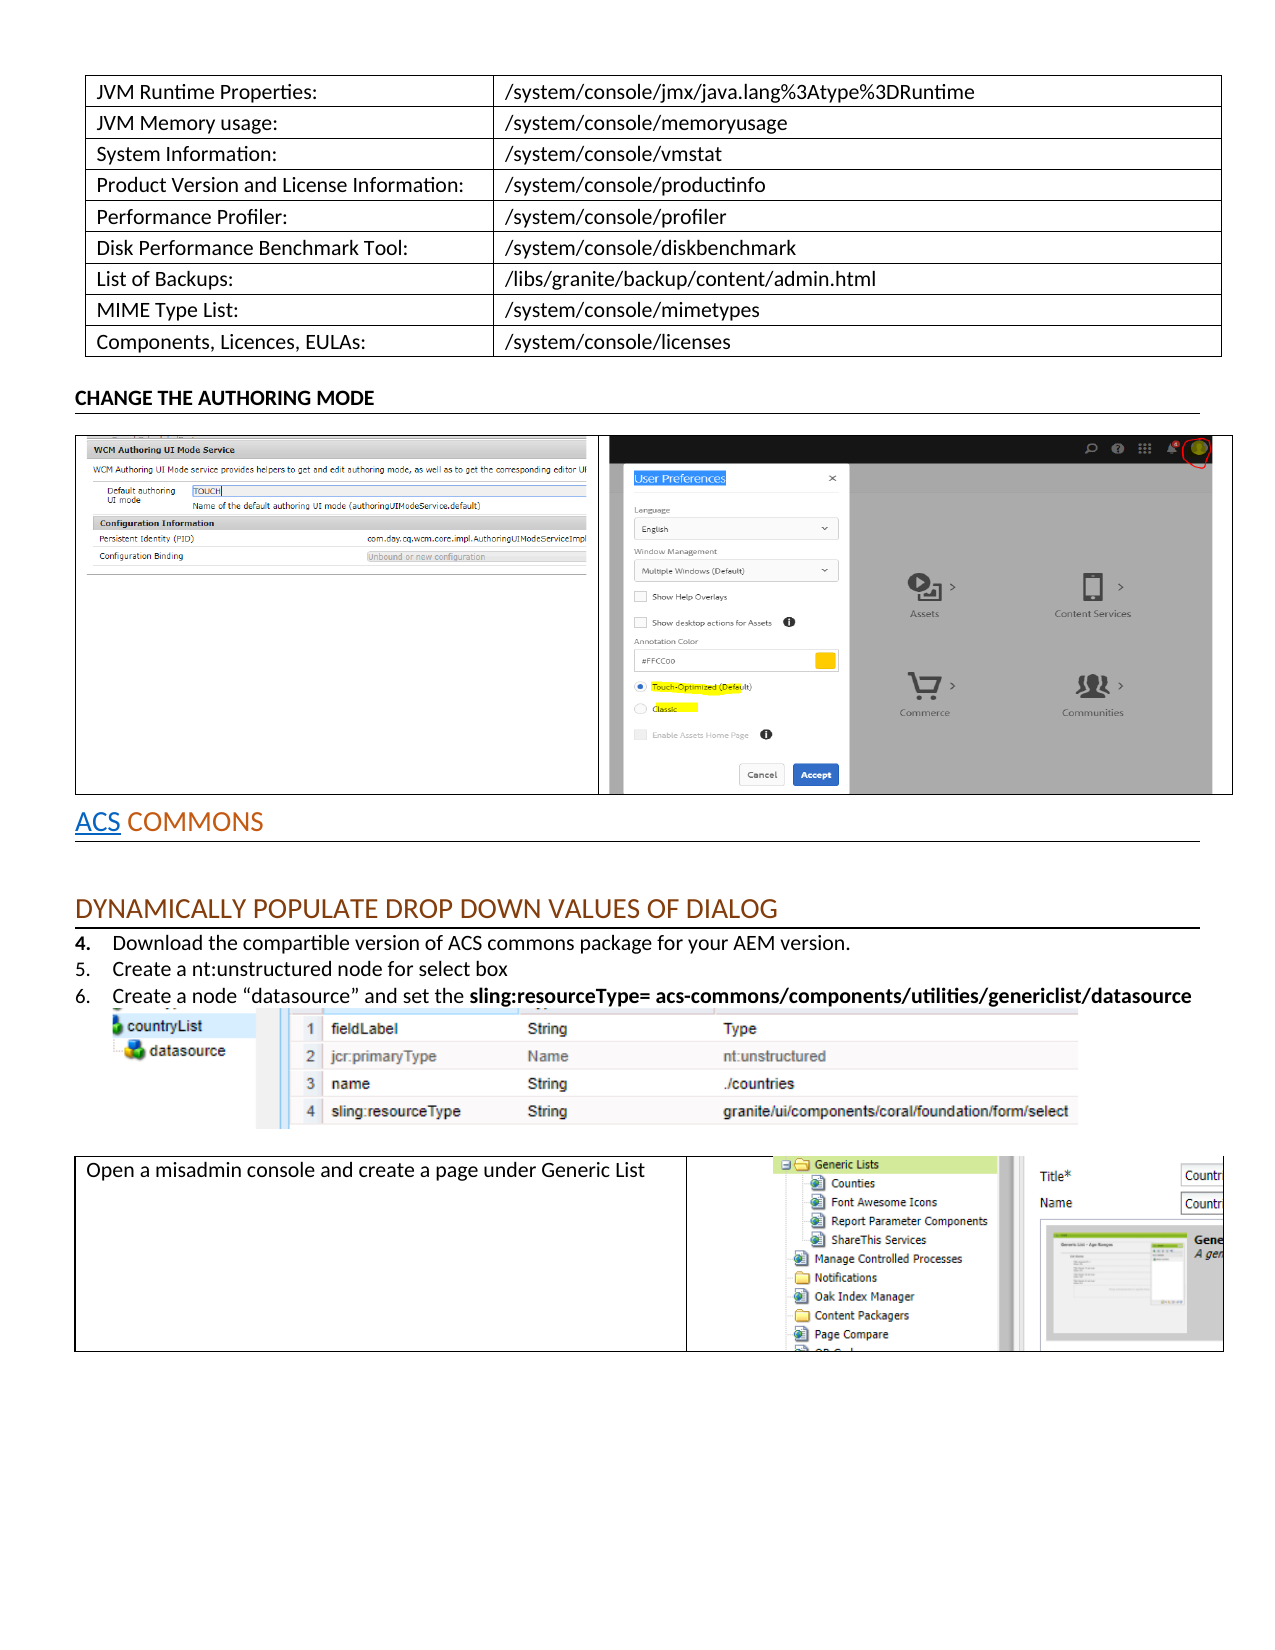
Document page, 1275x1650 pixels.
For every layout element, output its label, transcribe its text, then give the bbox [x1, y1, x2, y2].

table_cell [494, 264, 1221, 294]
list Create a node “datasource” and set the sling:resourceType= acs-commons/components/utilities/genericlist/datasource [75, 982, 1200, 1009]
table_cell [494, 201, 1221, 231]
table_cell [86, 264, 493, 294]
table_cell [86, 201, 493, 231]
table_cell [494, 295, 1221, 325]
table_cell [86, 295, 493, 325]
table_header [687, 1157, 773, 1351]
picture [86, 436, 587, 608]
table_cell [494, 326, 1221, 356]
subtitle ACS COMMONS [75, 803, 1200, 841]
picture [112, 1008, 1079, 1129]
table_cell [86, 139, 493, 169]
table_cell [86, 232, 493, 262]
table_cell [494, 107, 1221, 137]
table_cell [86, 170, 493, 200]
list Create a nt:unstructured node for select box [75, 956, 1200, 982]
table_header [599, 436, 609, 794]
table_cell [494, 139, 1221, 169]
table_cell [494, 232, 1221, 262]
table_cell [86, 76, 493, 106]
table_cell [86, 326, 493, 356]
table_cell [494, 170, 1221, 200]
subtitle DYNAMICALLY POPULATE DROP DOWN VALUES OF DIALOG [75, 890, 1200, 927]
text CHANGE THE AUTHORING MODE [75, 384, 1200, 413]
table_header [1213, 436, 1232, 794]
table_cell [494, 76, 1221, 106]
list Download the compartible version of ACS commons package for your AEM version. [75, 929, 1200, 956]
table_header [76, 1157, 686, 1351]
picture [773, 1156, 1223, 1351]
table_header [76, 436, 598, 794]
picture [609, 436, 1213, 794]
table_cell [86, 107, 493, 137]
